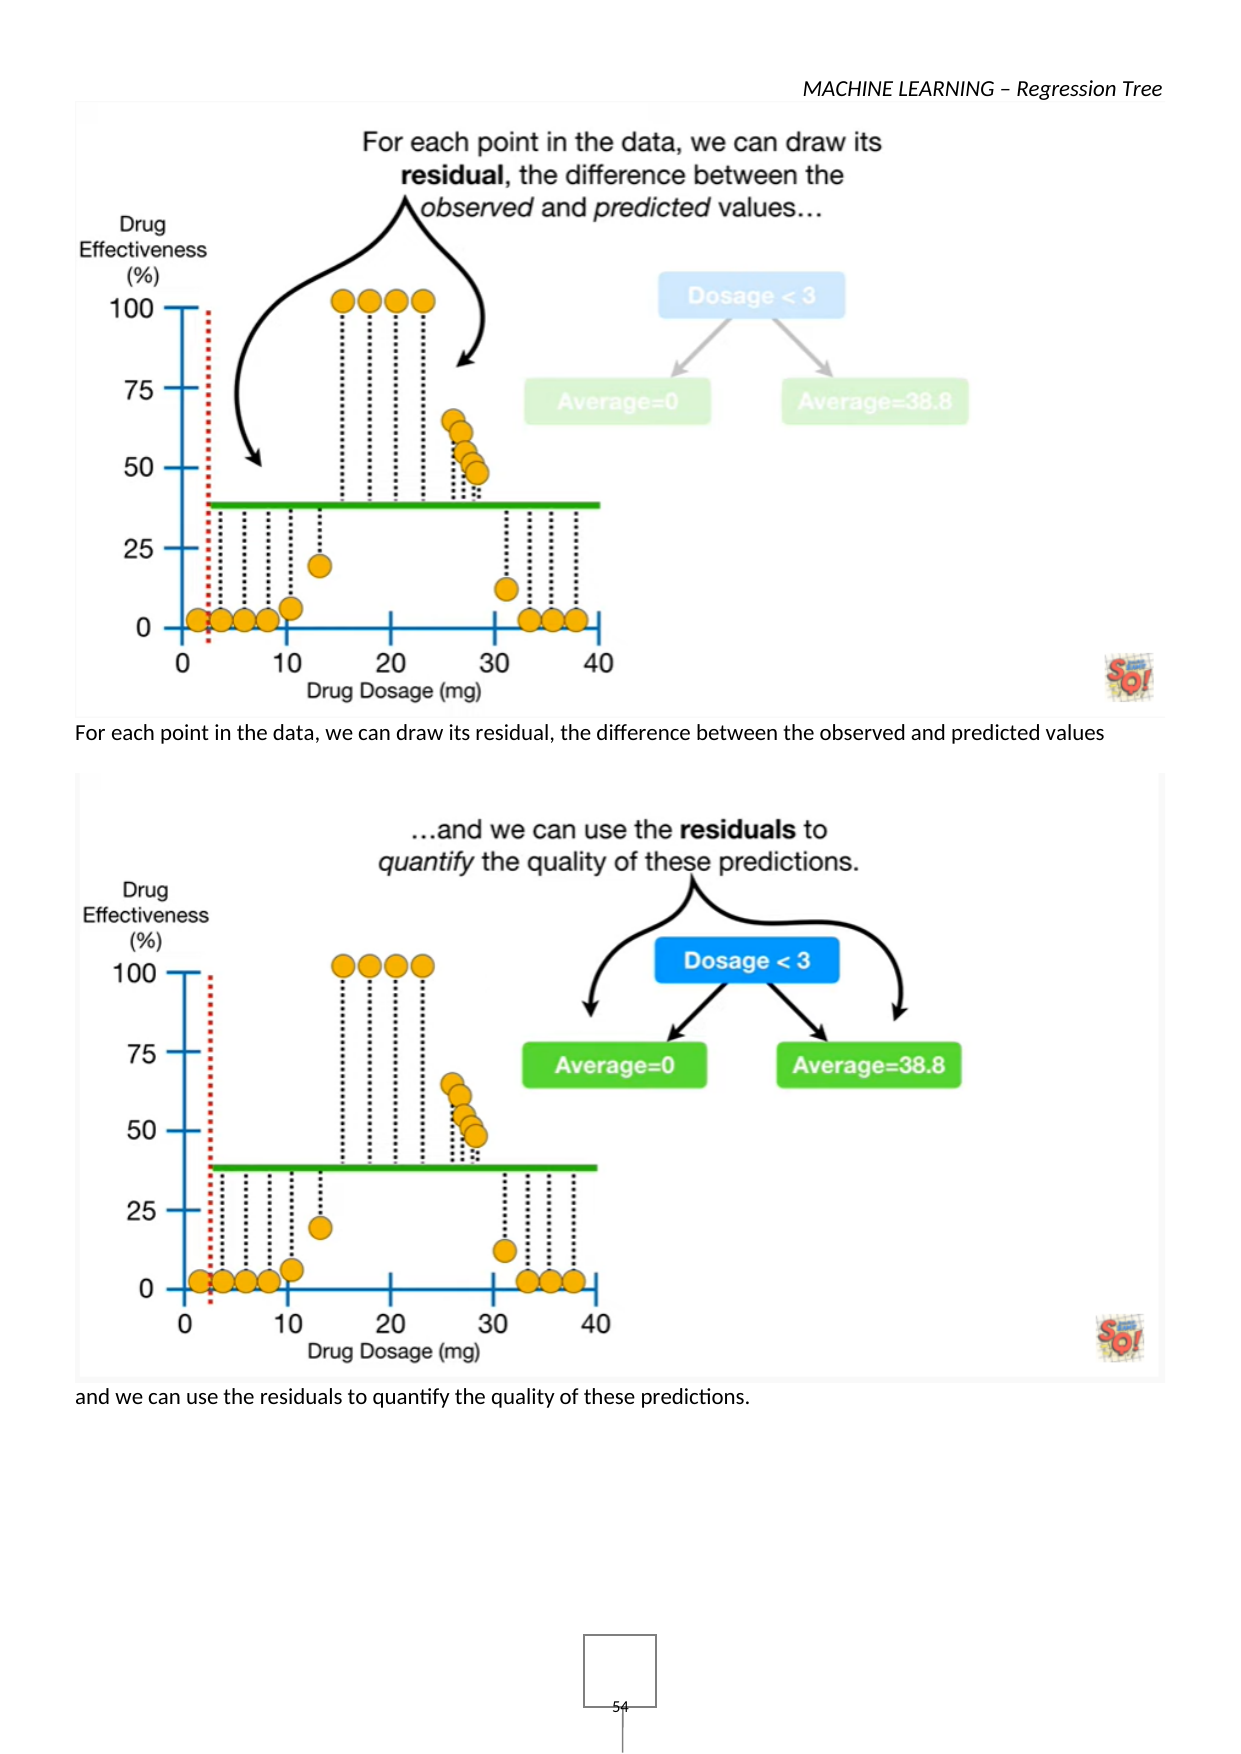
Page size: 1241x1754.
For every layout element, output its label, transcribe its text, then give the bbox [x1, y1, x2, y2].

text and we can use the residuals to quantify the quality of these predictions. [75, 1383, 1165, 1410]
picture [75, 101, 1166, 718]
text For each point in the data, we can draw its residual, the difference between the observed and predicted values [75, 718, 1165, 746]
picture [75, 773, 1166, 1383]
